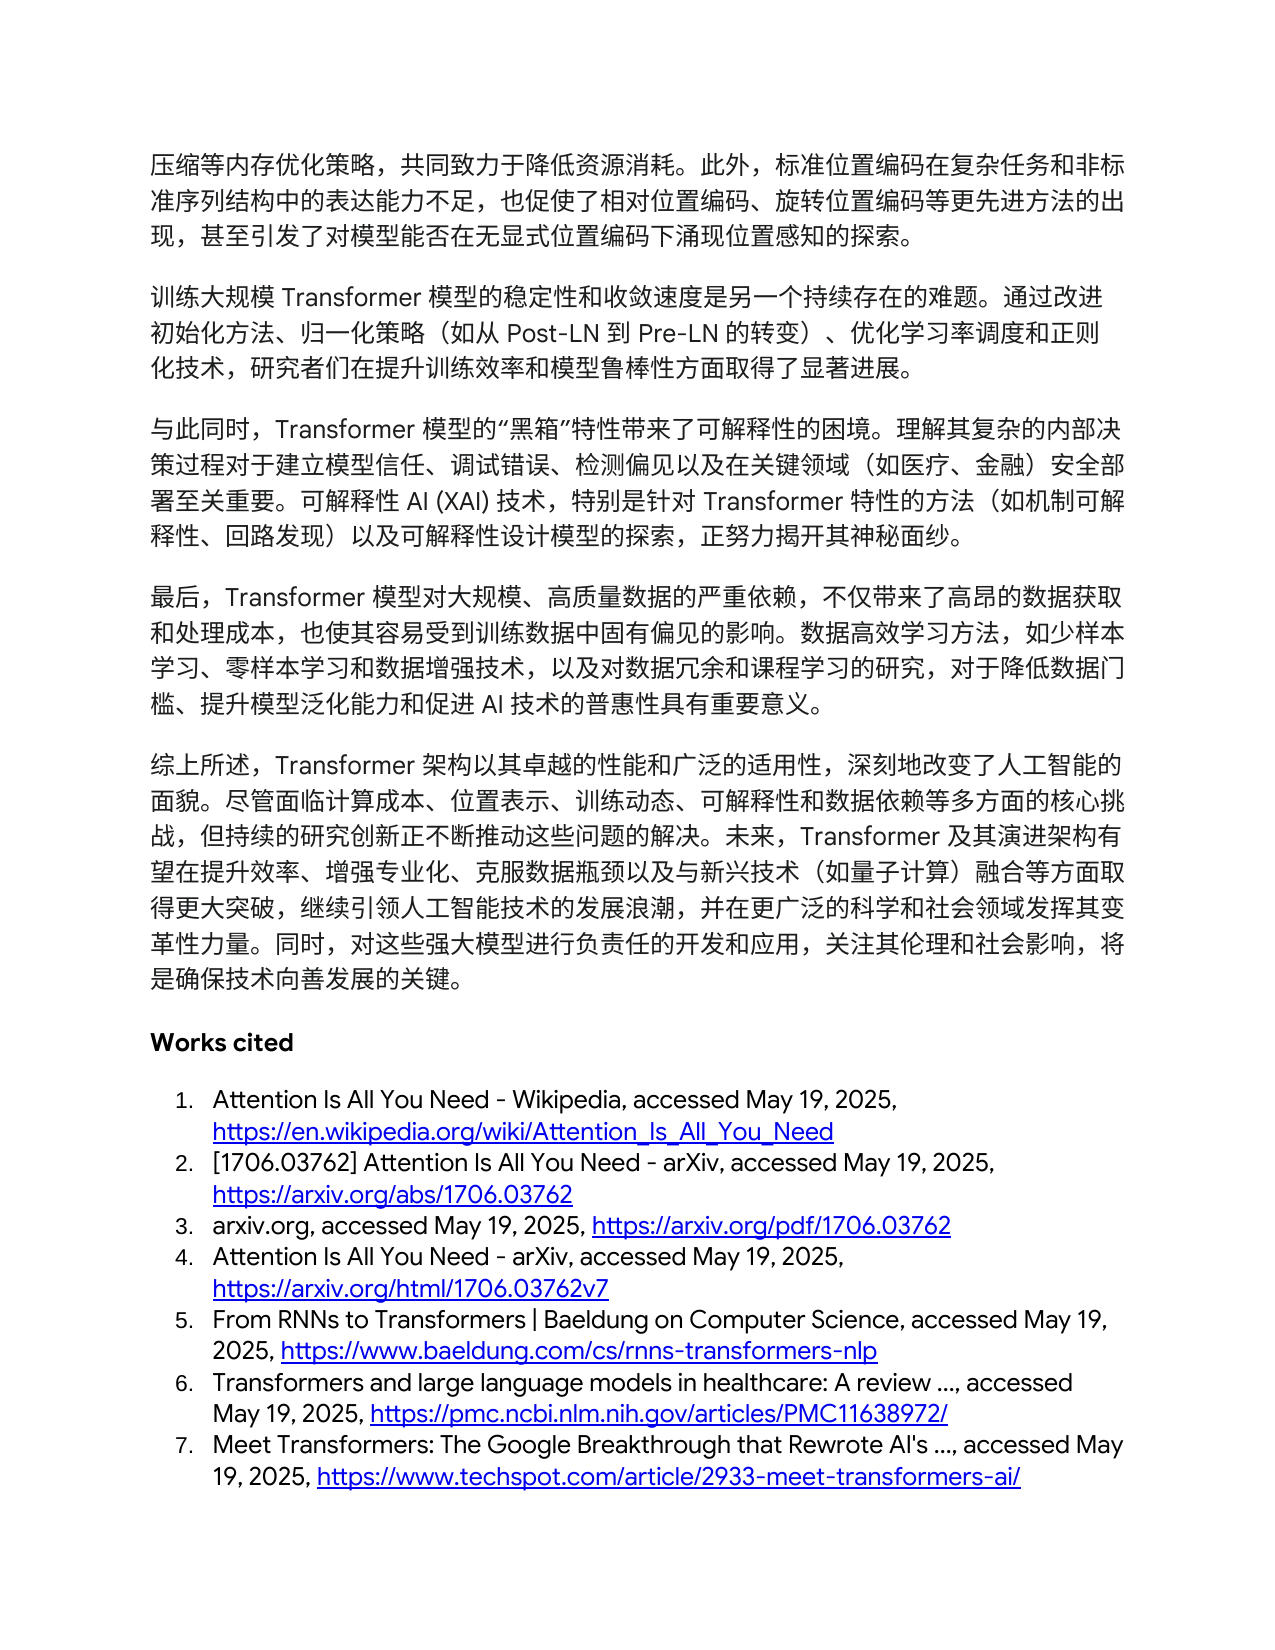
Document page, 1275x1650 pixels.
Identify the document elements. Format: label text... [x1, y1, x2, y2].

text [150, 150, 1125, 253]
text 与此同时，Transformer 模型的“黑箱”特性带来了可解释性的困境。理解其复杂的内部决策过程对于建立模型信任、调试错误、检测偏见以及在关键领域（如医疗、金融）安全部署至关重要。可解释性 AI (XAI) 技术，特别是针对 Transformer 特性的方法（如机制可解释性、回路发现）以及可解释性设计模型的探索，正努力揭开其神秘面纱。 [150, 414, 1125, 553]
list From RNNs to Transformers | Baeldung on Computer Science, accessed May 19, 2025, https://www.baeldung.com/cs/rnns-transformers-nlp [175, 1304, 1125, 1367]
text 训练大规模 Transformer 模型的稳定性和收敛速度是另一个持续存在的难题。通过改进初始化方法、归一化策略（如从 Post-LN 到 Pre-LN 的转变）、优化学习率调度和正则化技术，研究者们在提升训练效率和模型鲁棒性方面取得了显著进展。 [150, 282, 1125, 385]
text 综上所述，Transformer 架构以其卓越的性能和广泛的适用性，深刻地改变了人工智能的面貌。尽管面临计算成本、位置表示、训练动态、可解释性和数据依赖等多方面的核心挑战，但持续的研究创新正不断推动这些问题的解决。未来，Transformer 及其演进架构有望在提升效率、增强专业化、克服数据瓶颈以及与新兴技术（如量子计算）融合等方面取得更大突破，继续引领人工智能技术的发展浪潮，并在更广泛的科学和社会领域发挥其变革性力量。同时，对这些强大模型进行负责任的开发和应用，关注其伦理和社会影响，将是确保技术向善发展的关键。 [150, 750, 1125, 996]
list arxiv.org, accessed May 19, 2025, https://arxiv.org/pdf/1706.03762 [175, 1210, 1125, 1242]
text 最后，Transformer 模型对大规模、高质量数据的严重依赖，不仅带来了高昂的数据获取和处理成本，也使其容易受到训练数据中固有偏见的影响。数据高效学习方法，如少样本学习、零样本学习和数据增强技术，以及对数据冗余和课程学习的研究，对于降低数据门槛、提升模型泛化能力和促进 AI 技术的普惠性具有重要意义。 [150, 582, 1125, 721]
subtitle Works cited [150, 1027, 1125, 1058]
list Transformers and large language models in healthcare: A review ..., accessed May 19, 2025, https://pmc.ncbi.nlm.nih.gov/articles/PMC11638972/ [175, 1367, 1125, 1430]
list Attention Is All You Need - arXiv, accessed May 19, 2025, https://arxiv.org/html/1706.03762v7 [175, 1242, 1125, 1304]
list [1706.03762] Attention Is All You Need - arXiv, accessed May 19, 2025, https://arxiv.org/abs/1706.03762 [175, 1147, 1125, 1210]
list Meet Transformers: The Google Breakthrough that Rewrote AI's ..., accessed May 19, 2025, https://www.techspot.com/article/2933-meet-transformers-ai/ [175, 1430, 1125, 1492]
list Attention Is All You Need - Wikipedia, accessed May 19, 2025, https://en.wikipedia.org/wiki/Attention_Is_All_You_Need [175, 1085, 1125, 1147]
